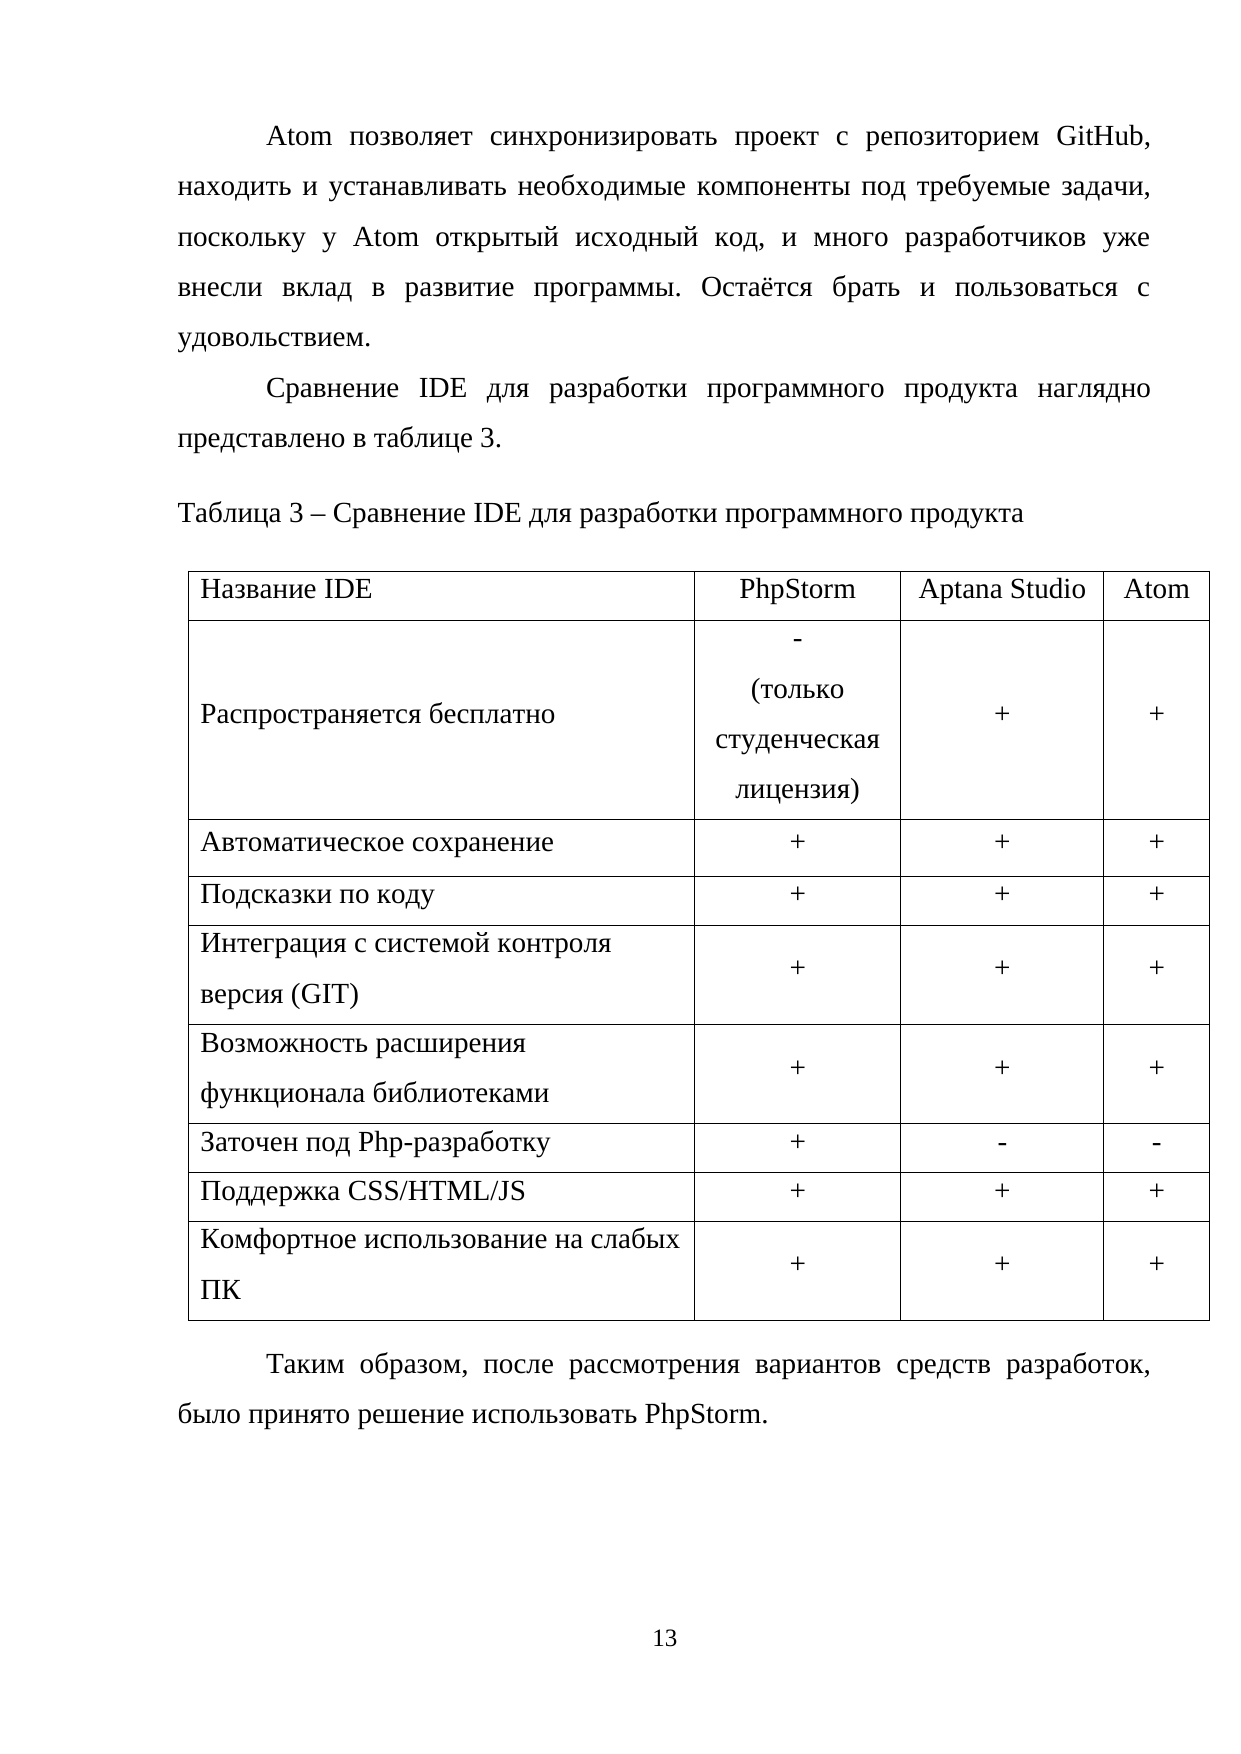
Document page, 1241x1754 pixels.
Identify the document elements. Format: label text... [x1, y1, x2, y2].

table_cell Интеграция с системой контроля версия (GIT) [189, 926, 694, 1024]
table_cell + [901, 877, 1103, 924]
table_cell + [1104, 820, 1209, 876]
table_cell + [901, 1025, 1103, 1123]
table_cell + [901, 820, 1103, 876]
table_cell + [695, 1025, 900, 1123]
table_cell Комфортное использование на слабых ПК [189, 1222, 694, 1320]
text Таблица 3 – Сравнение IDE для разработки программного продукта [177, 495, 1152, 529]
table_cell Возможность расширения функционала библиотеками [189, 1025, 694, 1123]
table_cell + [1104, 926, 1209, 1024]
table_cell Поддержка CSS/HTML/JS [189, 1173, 694, 1221]
table_cell + [695, 877, 900, 924]
table_cell Заточен под Php-разработку [189, 1124, 694, 1172]
table_cell - [901, 1124, 1103, 1172]
table_cell + [901, 926, 1103, 1024]
table_cell + [1104, 1173, 1209, 1221]
table_cell + [1104, 621, 1209, 819]
table_cell Автоматическое сохранение [189, 820, 694, 876]
table_cell - [1104, 1124, 1209, 1172]
table_cell Распространяется бесплатно [189, 621, 694, 819]
table_cell Подсказки по коду [189, 877, 694, 924]
table_cell + [695, 926, 900, 1024]
table_cell + [695, 820, 900, 876]
table_cell + [1104, 1222, 1209, 1320]
table_header PhpStorm [695, 572, 900, 619]
table_cell + [695, 1222, 900, 1320]
table_cell + [1104, 877, 1209, 924]
table_cell - (только студенческая лицензия) [695, 621, 900, 819]
table_header Название IDE [189, 572, 694, 619]
table_cell + [901, 621, 1103, 819]
table_cell + [695, 1173, 900, 1221]
table_cell + [901, 1222, 1103, 1320]
table_cell + [1104, 1025, 1209, 1123]
table_cell + [901, 1173, 1103, 1221]
table_cell + [695, 1124, 900, 1172]
text Atom позволяет синхронизировать проект с репозиторием GitHub, находить и устанавливать необходимые компоненты под требуемые задачи, поскольку у Atom открытый исходный код, и много разработчиков уже внесли вклад в развитие программы. Остаётся брать и пользоваться с удовольствием. [177, 118, 1152, 353]
text Таким образом, после рассмотрения вариантов средств разработок, было принято решение использовать PhpStorm. [177, 1346, 1152, 1429]
table_header Aptana Studio [901, 572, 1103, 619]
text Сравнение IDE для разработки программного продукта наглядно представлено в таблице 3. [177, 370, 1152, 453]
table_header Atom [1104, 572, 1209, 619]
